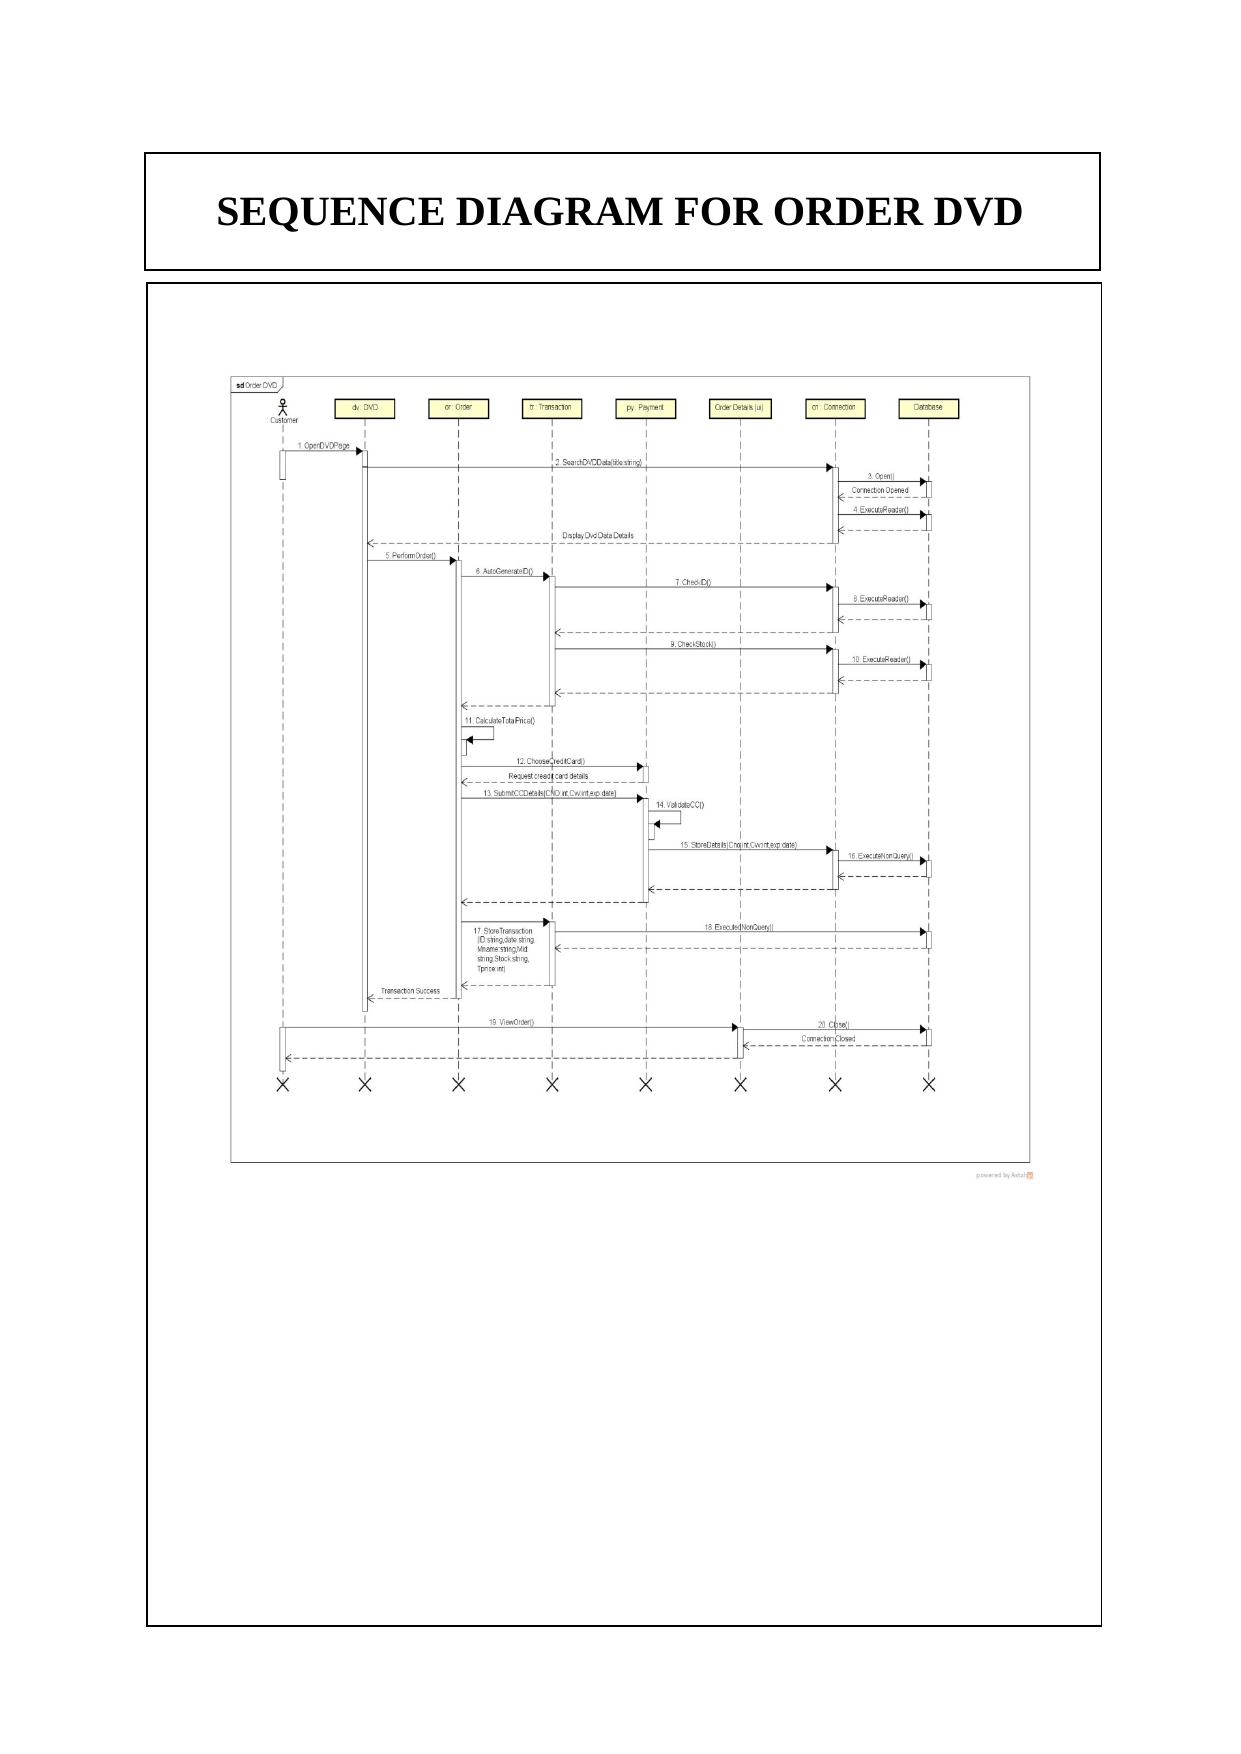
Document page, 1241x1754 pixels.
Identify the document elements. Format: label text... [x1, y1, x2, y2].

text SEQUENCE DIAGRAM FOR ORDER DVD [150, 187, 1090, 235]
picture [225, 370, 1035, 1181]
